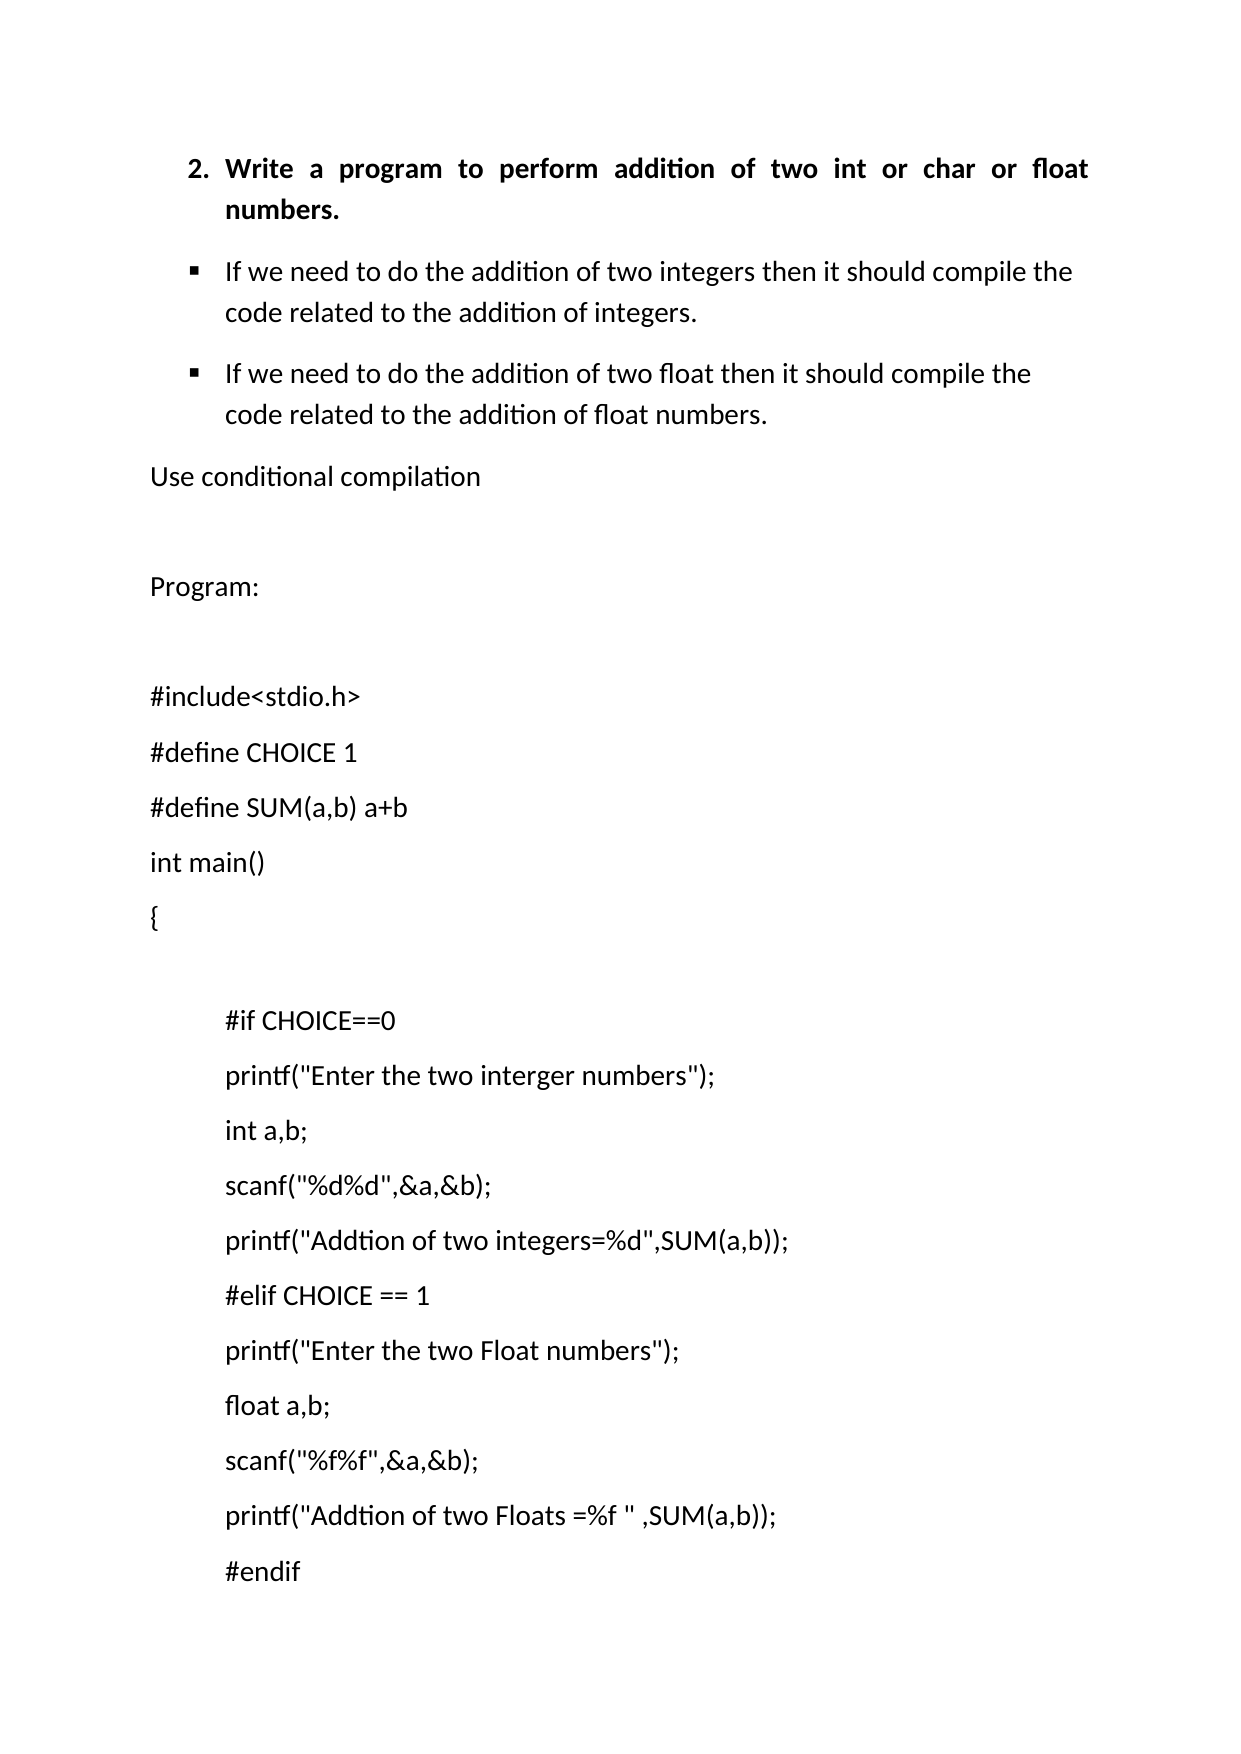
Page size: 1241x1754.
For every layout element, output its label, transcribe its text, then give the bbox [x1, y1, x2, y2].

text #define SUM(a,b) a+b [150, 789, 1090, 824]
text printf("Enter the two interger numbers"); [150, 1057, 1090, 1092]
text Use conditional compilation [150, 458, 1090, 494]
text Program: [150, 568, 1090, 604]
list Write a program to perform addition of two int or char or float numbers. [187, 150, 1090, 227]
text int main() [150, 844, 1090, 879]
text #include<stdio.h> [150, 678, 1090, 714]
list If we need to do the addition of two integers then it should compile the code related to the addition of integers. [187, 253, 1090, 329]
text #define CHOICE 1 [150, 734, 1090, 769]
list If we need to do the addition of two float then it should compile the code related to the addition of float numbers. [187, 355, 1090, 432]
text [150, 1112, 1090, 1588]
text #if CHOICE==0 [150, 1002, 1090, 1037]
text { [150, 899, 1090, 934]
